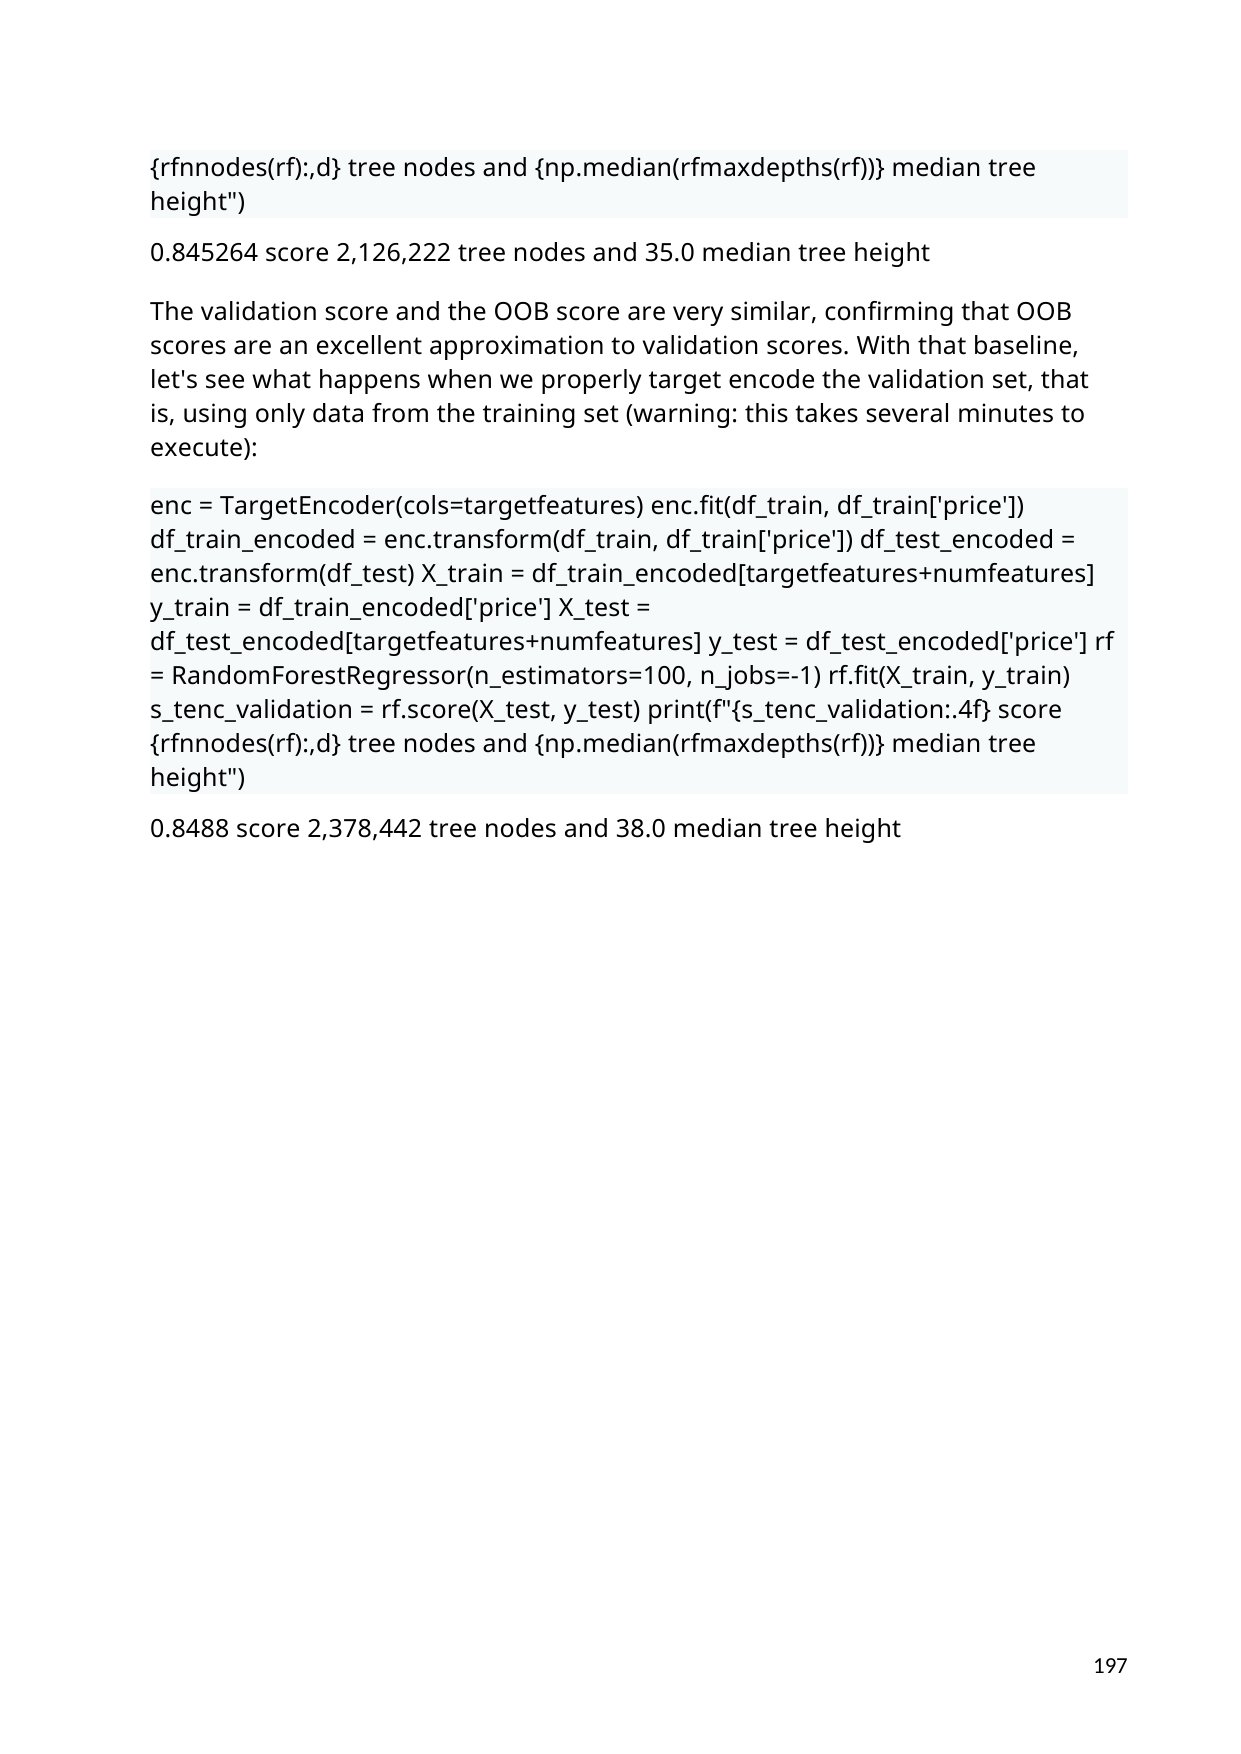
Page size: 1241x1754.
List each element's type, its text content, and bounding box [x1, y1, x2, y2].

text 0.8488 score 2,378,442 tree nodes and 38.0 median tree height [150, 811, 1128, 845]
text enc = TargetEncoder(cols=targetfeatures) enc.fit(df_train, df_train['price']) df_train_encoded = enc.transform(df_train, df_train['price']) df_test_encoded = enc.transform(df_test) X_train = df_train_encoded[targetfeatures+numfeatures] y_train = df_train_encoded['price'] X_test = df_test_encoded[targetfeatures+numfeatures] y_test = df_test_encoded['price'] rf = RandomForestRegressor(n_estimators=100, n_jobs=-1) rf.fit(X_train, y_train) s_tenc_validation = rf.score(X_test, y_test) print(f"{s_tenc_validation:.4f} score {rfnnodes(rf):,d} tree nodes and {np.median(rfmaxdepths(rf))} median tree height") [150, 488, 1128, 794]
text 0.845264 score 2,126,222 tree nodes and 35.0 median tree height [150, 235, 1128, 269]
text The validation score and the OOB score are very similar, confirming that OOB scores are an excellent approximation to validation scores. With that baseline, let's see what happens when we properly target encode the validation set, that is, using only data from the training set (warning: this takes several minutes to execute): [150, 294, 1120, 464]
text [150, 150, 1128, 218]
